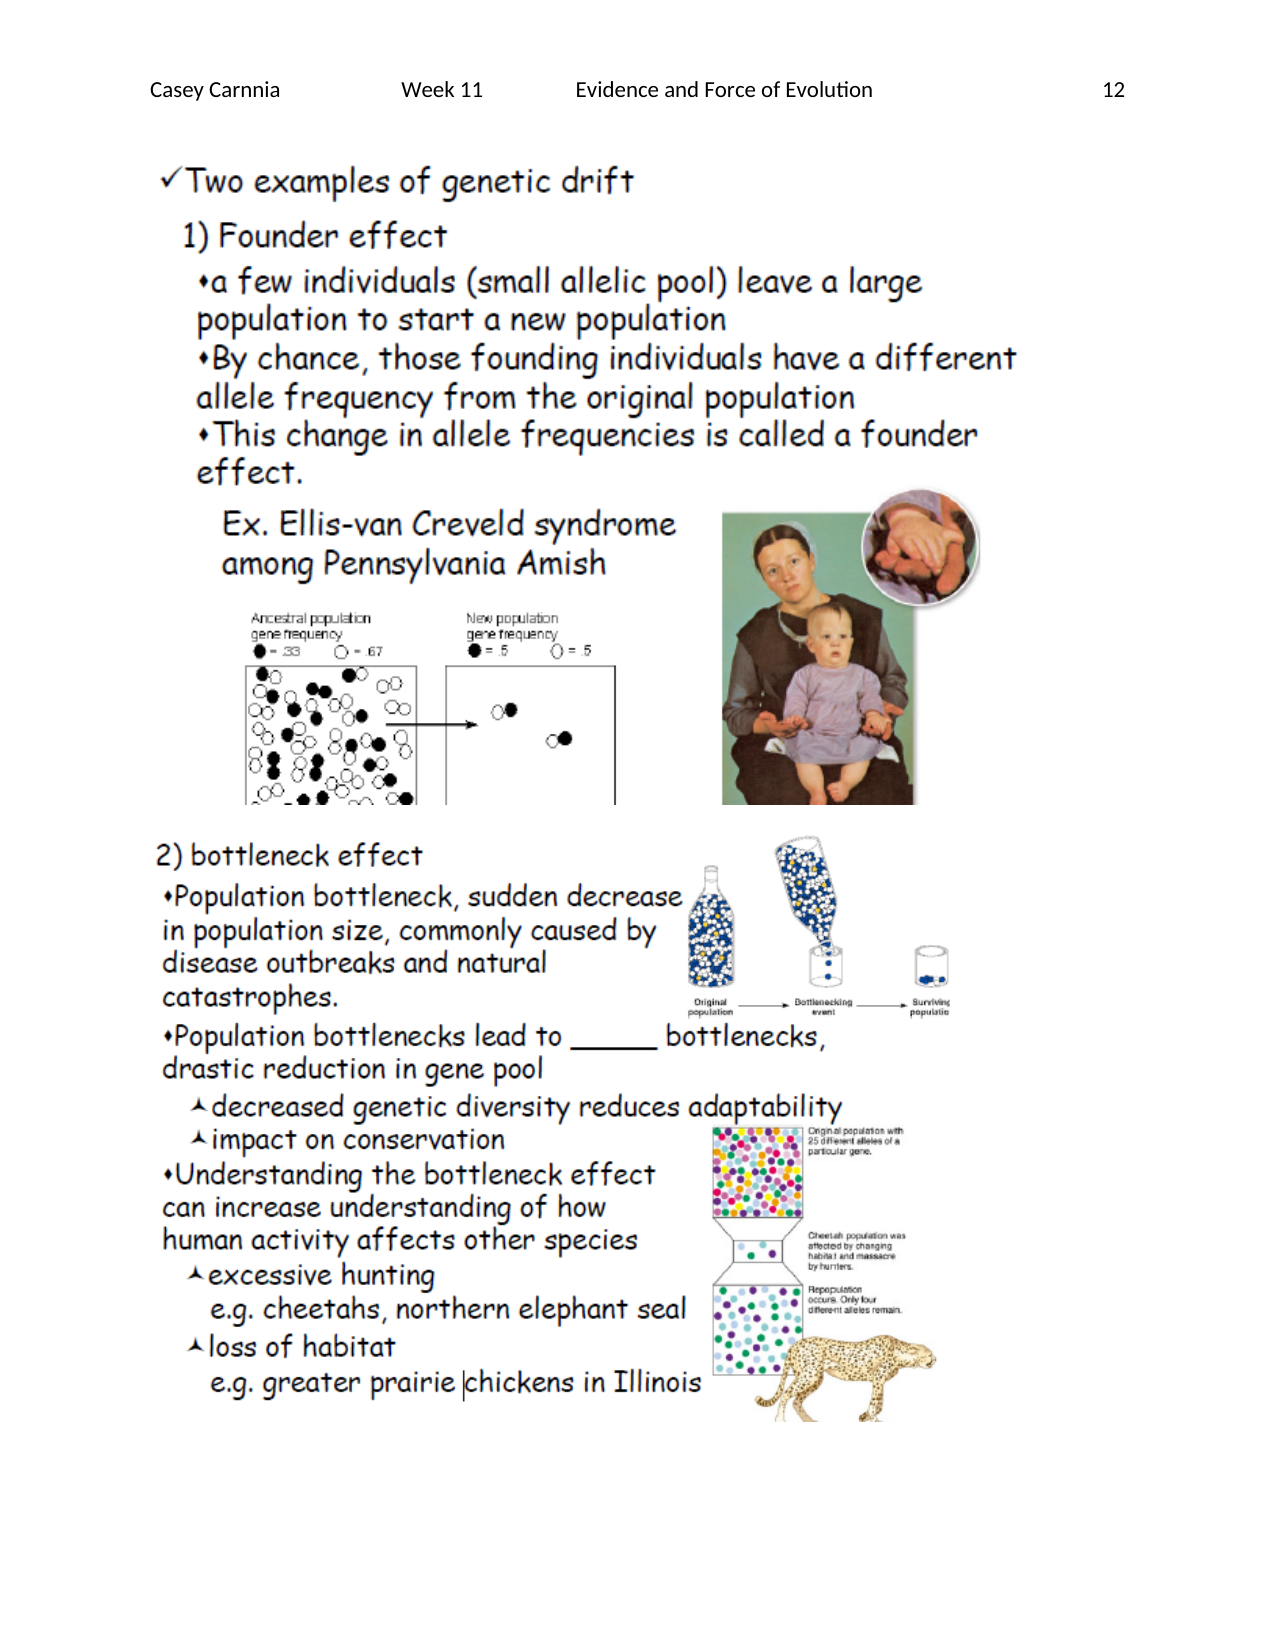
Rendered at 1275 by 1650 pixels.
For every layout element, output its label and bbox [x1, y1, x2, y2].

picture [150, 829, 950, 1422]
picture [150, 150, 1029, 805]
